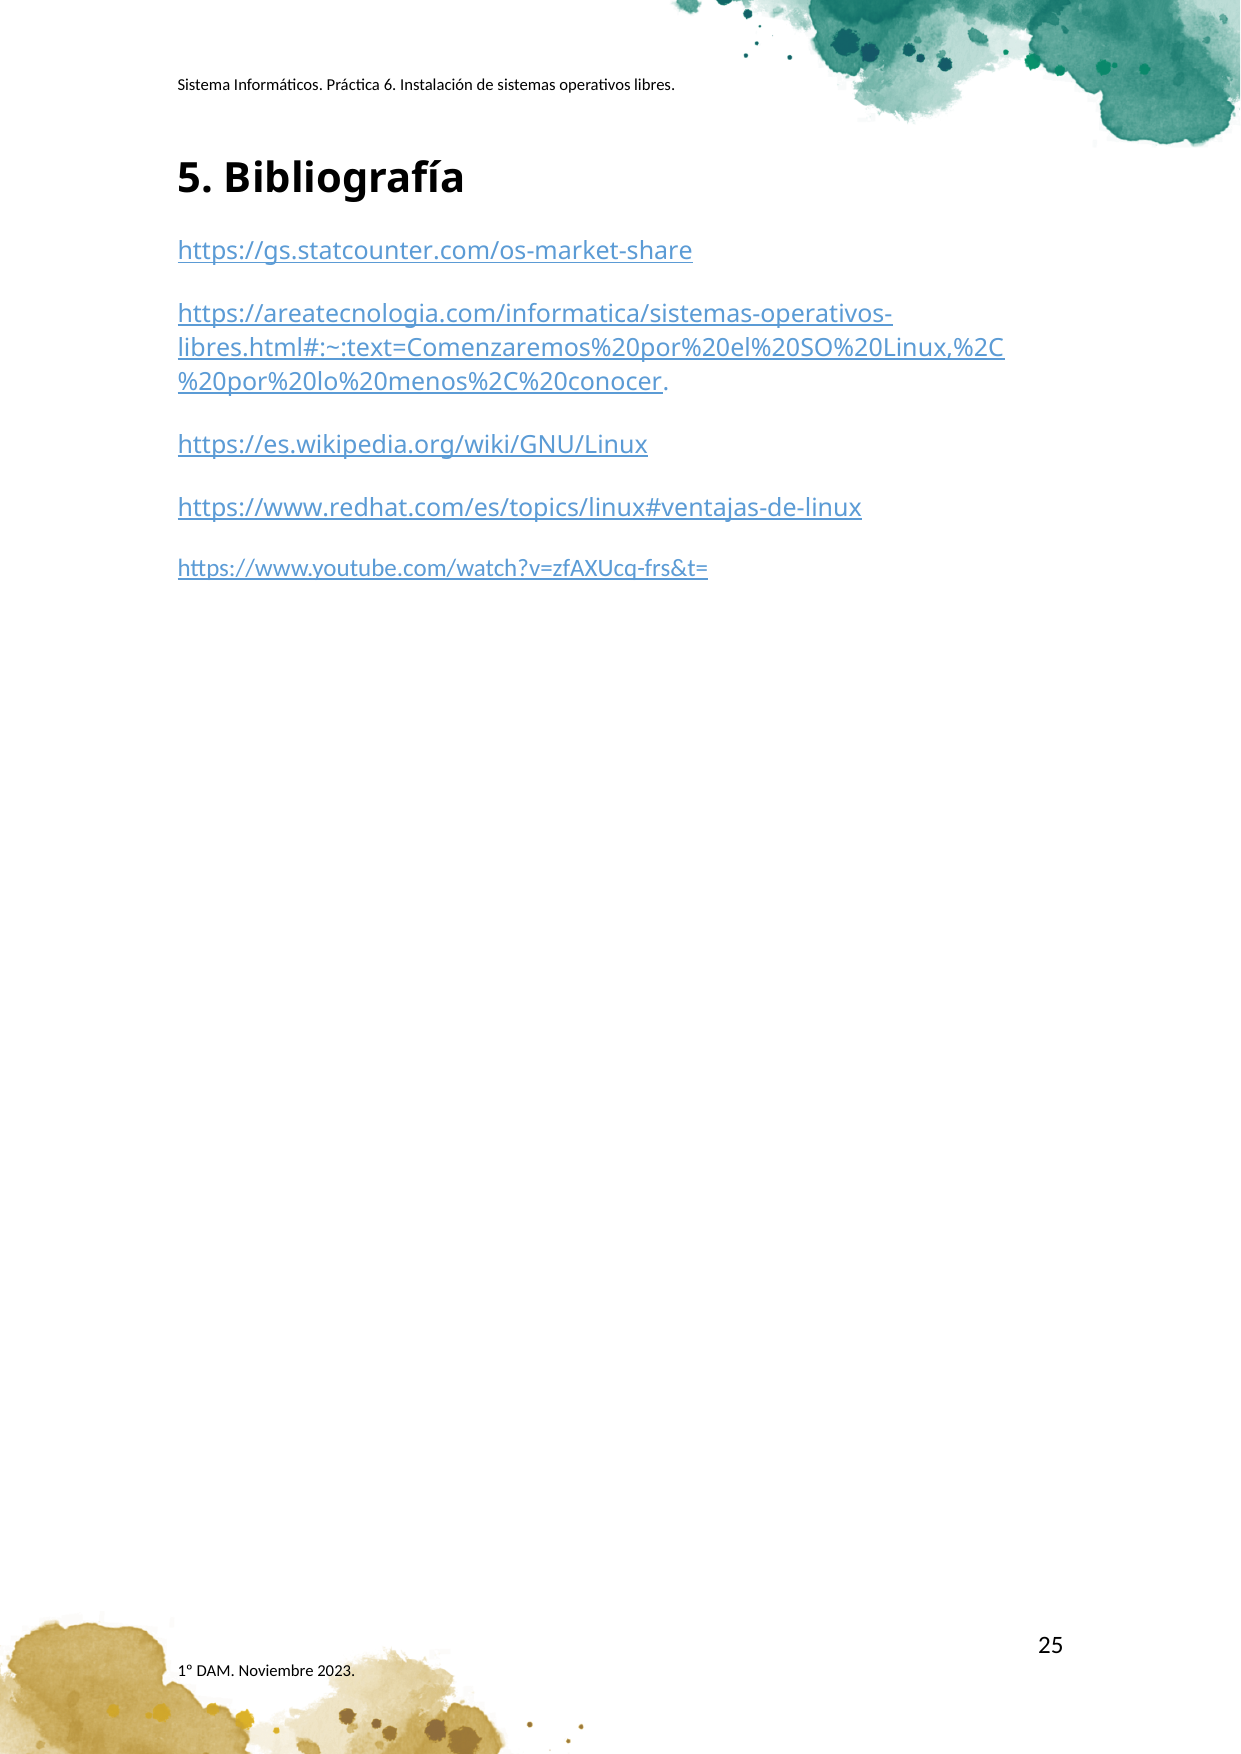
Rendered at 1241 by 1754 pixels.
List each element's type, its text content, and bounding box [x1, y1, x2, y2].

text https://www.redhat.com/es/topics/linux#ventajas-de-linux [177, 489, 1063, 523]
text https://es.wikipedia.org/wiki/GNU/Linux [177, 426, 1063, 461]
text https://gs.statcounter.com/os-market-share [177, 233, 1063, 267]
text https://www.youtube.com/watch?v=zfAXUcq-frs&t= [177, 552, 1063, 583]
subtitle 5. Bibliografía [177, 148, 1063, 204]
picture [403, 0, 1241, 380]
text https://areatecnologia.com/informatica/sistemas-operativos-libres.html#:~:text=Comenzaremos%20por%20el%20SO%20Linux,%2C%20por%20lo%20menos%2C%20conocer. [177, 296, 1063, 398]
picture [0, 1275, 1139, 1754]
